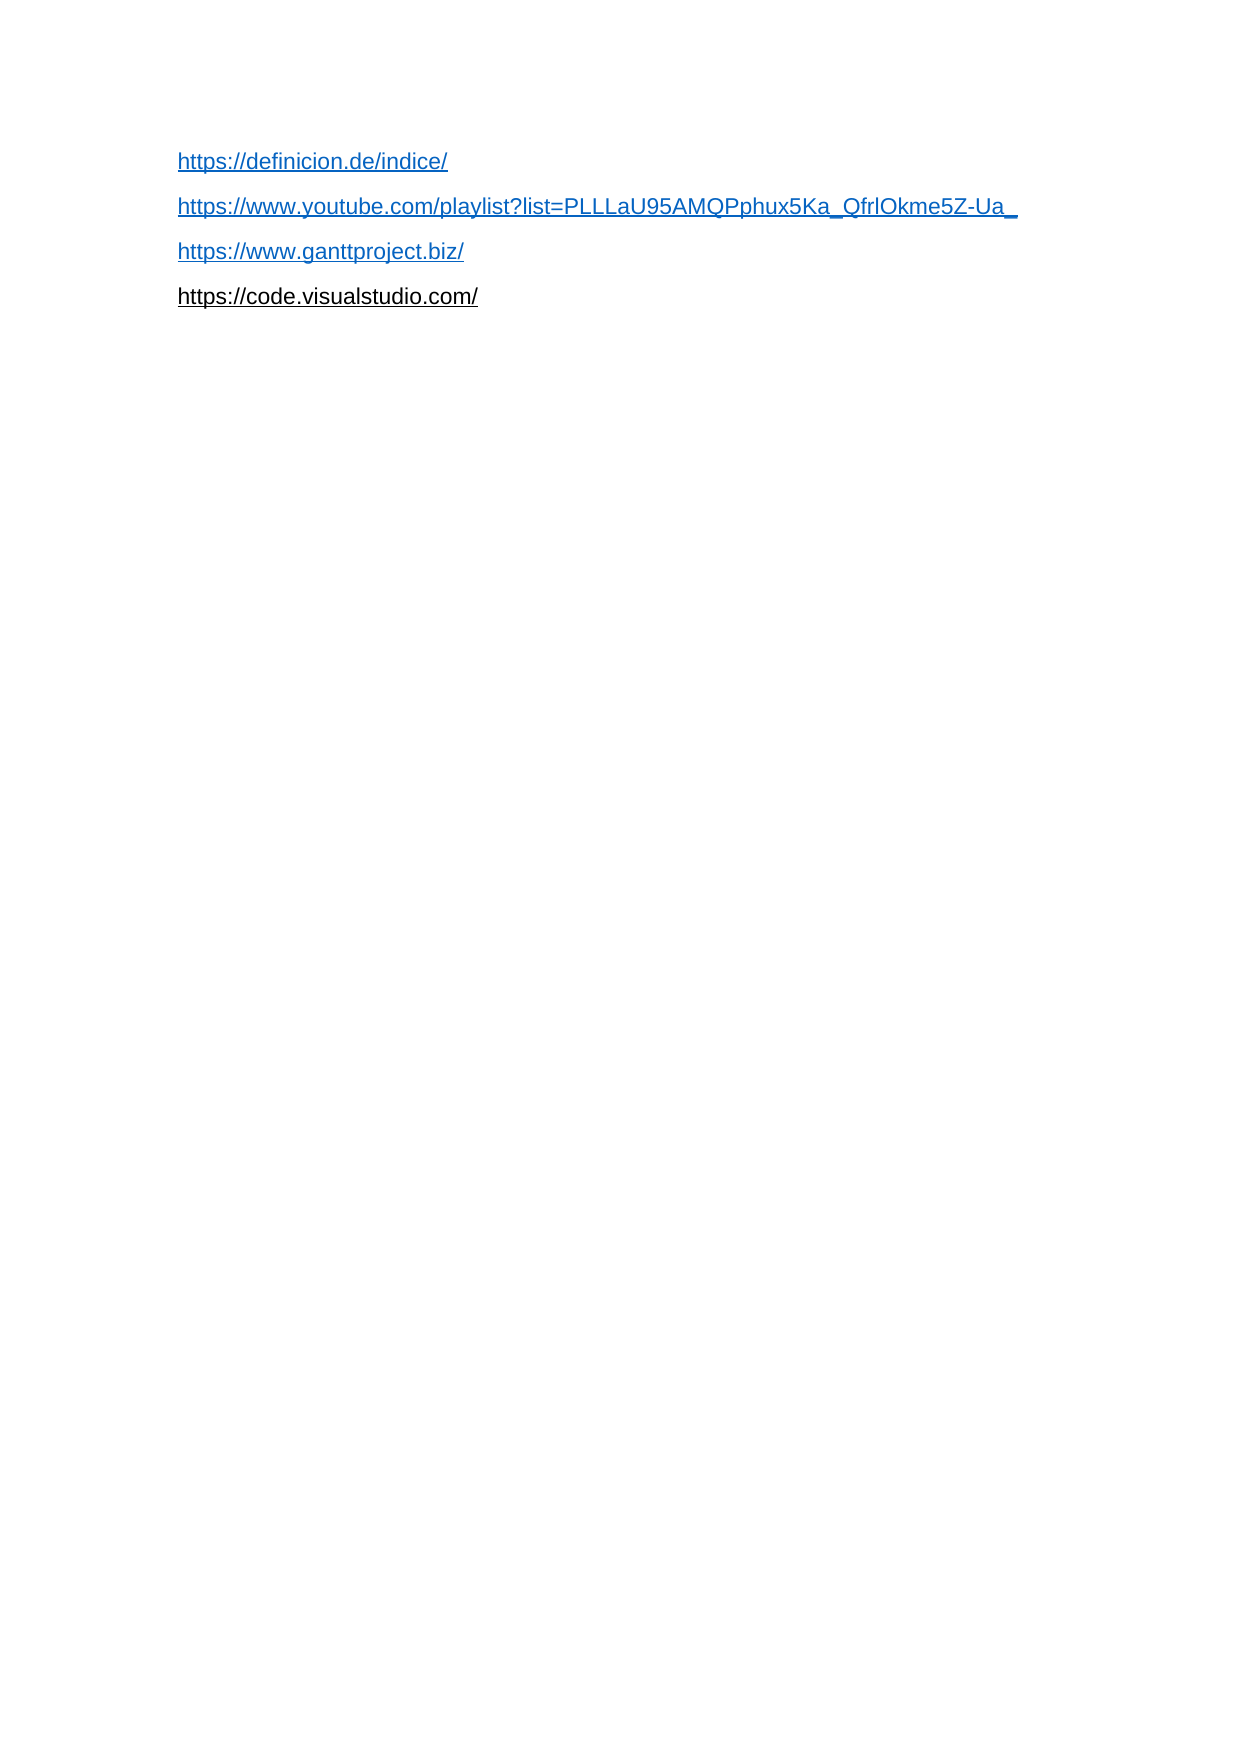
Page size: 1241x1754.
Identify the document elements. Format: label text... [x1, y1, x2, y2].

text https://www.youtube.com/playlist?list=PLLLaU95AMQPphux5Ka_QfrlOkme5Z-Ua_ [177, 193, 1063, 219]
text https://www.ganttproject.biz/ [177, 238, 1063, 264]
text https://code.visualstudio.com/ [177, 283, 1063, 309]
text https://definicion.de/indice/ [177, 148, 1063, 174]
